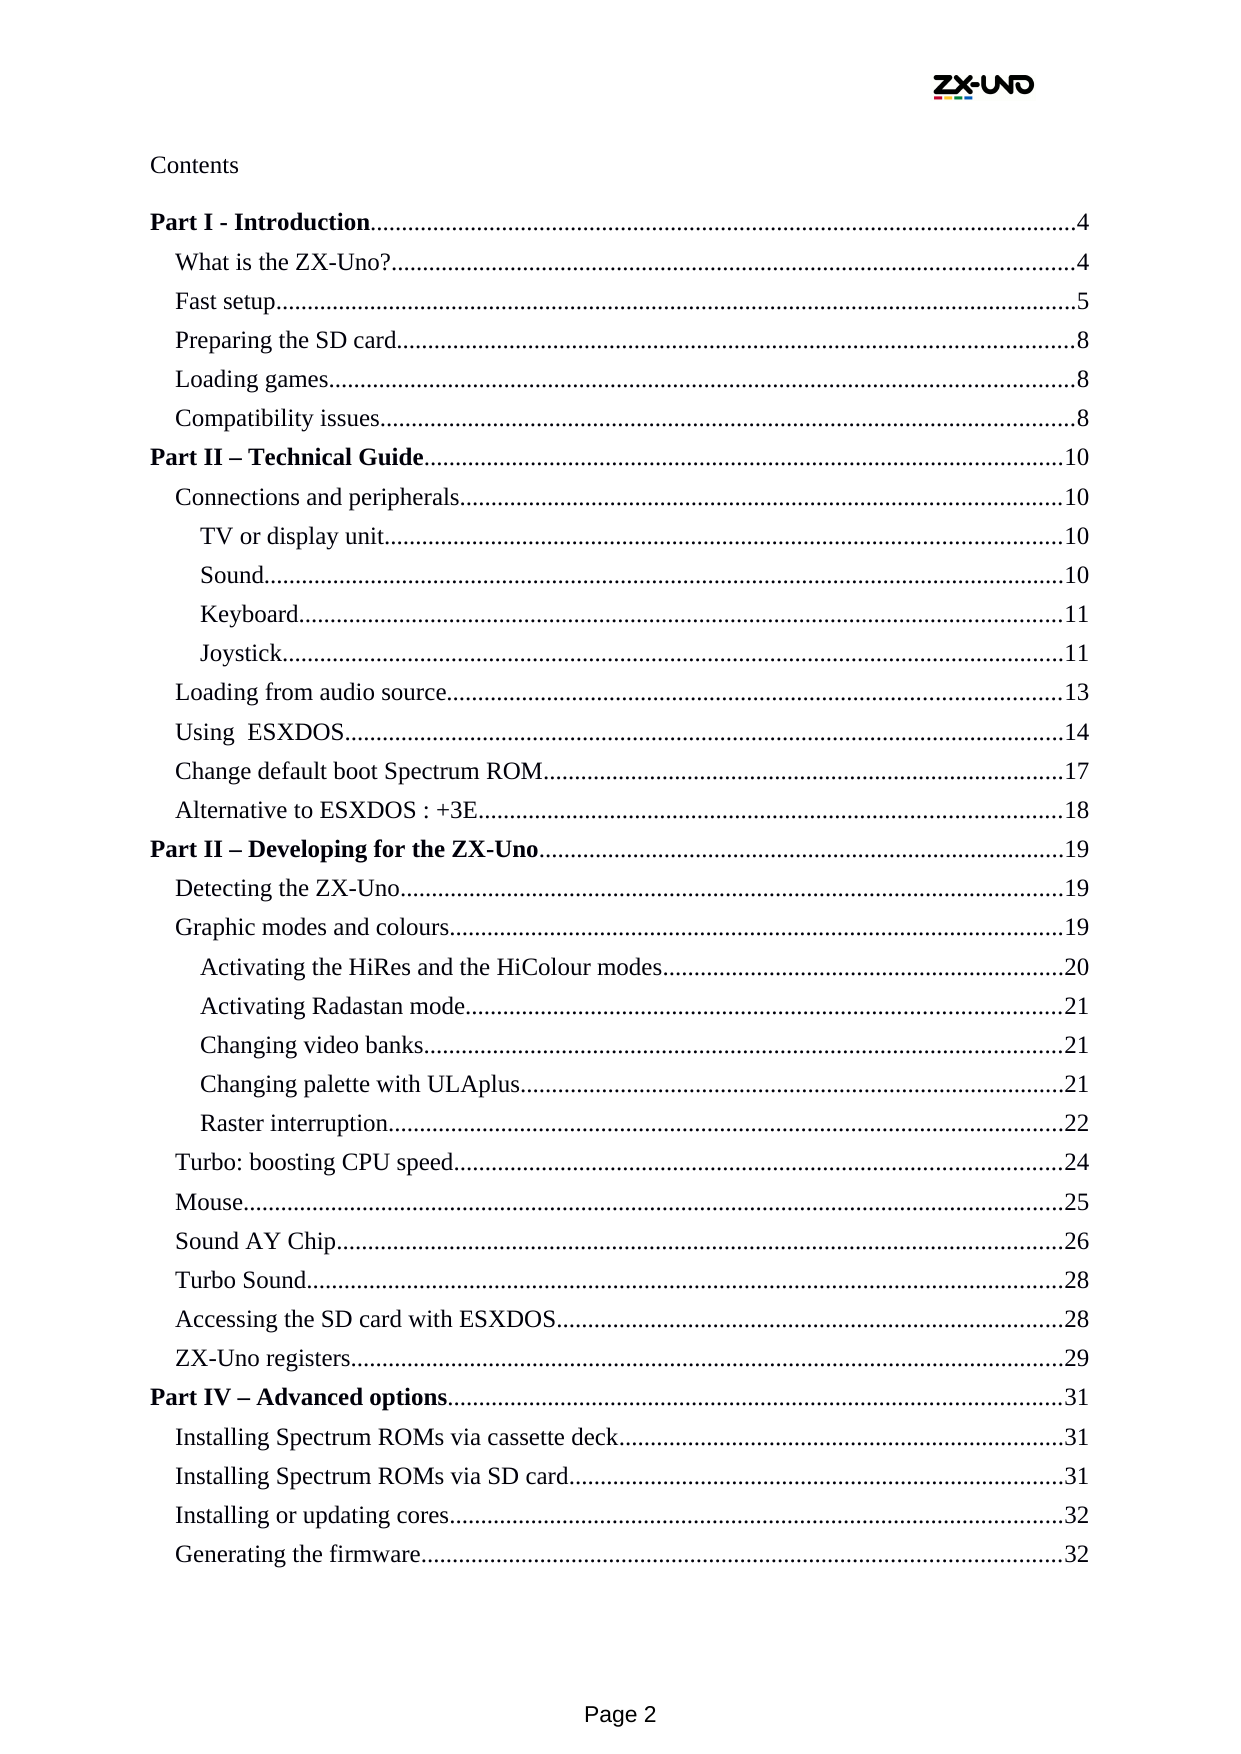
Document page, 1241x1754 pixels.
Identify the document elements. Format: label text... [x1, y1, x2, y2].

text Preparing the SD card 8 [175, 325, 1090, 354]
text Detecting the ZX-Uno 19 [175, 873, 1090, 902]
text Generating the firmware 32 [175, 1539, 1090, 1568]
text Sound AY Chip 26 [175, 1226, 1090, 1254]
text Installing or updating cores 32 [175, 1500, 1090, 1529]
text Graphic modes and colours 19 [175, 912, 1090, 941]
text Mouse 25 [175, 1187, 1090, 1215]
text Connections and peripherals 10 [175, 482, 1090, 510]
text Changing video banks 21 [200, 1030, 1090, 1059]
text Turbo: boosting CPU speed 24 [175, 1147, 1090, 1176]
text Loading games 8 [175, 364, 1090, 393]
text ZX-Uno registers 29 [175, 1343, 1090, 1372]
text Fast setup 5 [175, 286, 1090, 314]
text Loading from audio source 13 [175, 677, 1090, 706]
text Keyboard 11 [200, 599, 1090, 628]
text TV or display unit 10 [200, 521, 1090, 549]
text Part IV – Advanced options 31 [150, 1382, 1090, 1411]
text Installing Spectrum ROMs via SD card 31 [175, 1461, 1090, 1489]
text Using ESXDOS 14 [175, 717, 1090, 745]
text Changing palette with ULAplus 21 [200, 1069, 1090, 1098]
text Part I - Introduction 4 [150, 207, 1090, 236]
text Compatibility issues 8 [175, 403, 1090, 432]
text Raster interruption 22 [200, 1108, 1090, 1137]
text Sound 10 [200, 560, 1090, 589]
text Alternative to ESXDOS : +3E 18 [175, 795, 1090, 824]
text Part II – Technical Guide 10 [150, 442, 1090, 471]
text Change default boot Spectrum ROM 17 [175, 756, 1090, 784]
text Installing Spectrum ROMs via cassette deck 31 [175, 1422, 1090, 1450]
text Joystick 11 [200, 638, 1090, 667]
text Activating Radastan mode 21 [200, 991, 1090, 1019]
text Turbo Sound 28 [175, 1265, 1090, 1294]
text Accessing the SD card with ESXDOS 28 [175, 1304, 1090, 1333]
text What is the ZX-Uno? 4 [175, 247, 1090, 275]
picture [930, 75, 1036, 101]
text Part II – Developing for the ZX-Uno 19 [150, 834, 1090, 863]
text Contents [150, 150, 1090, 179]
text Activating the HiRes and the HiColour modes 20 [200, 952, 1090, 980]
